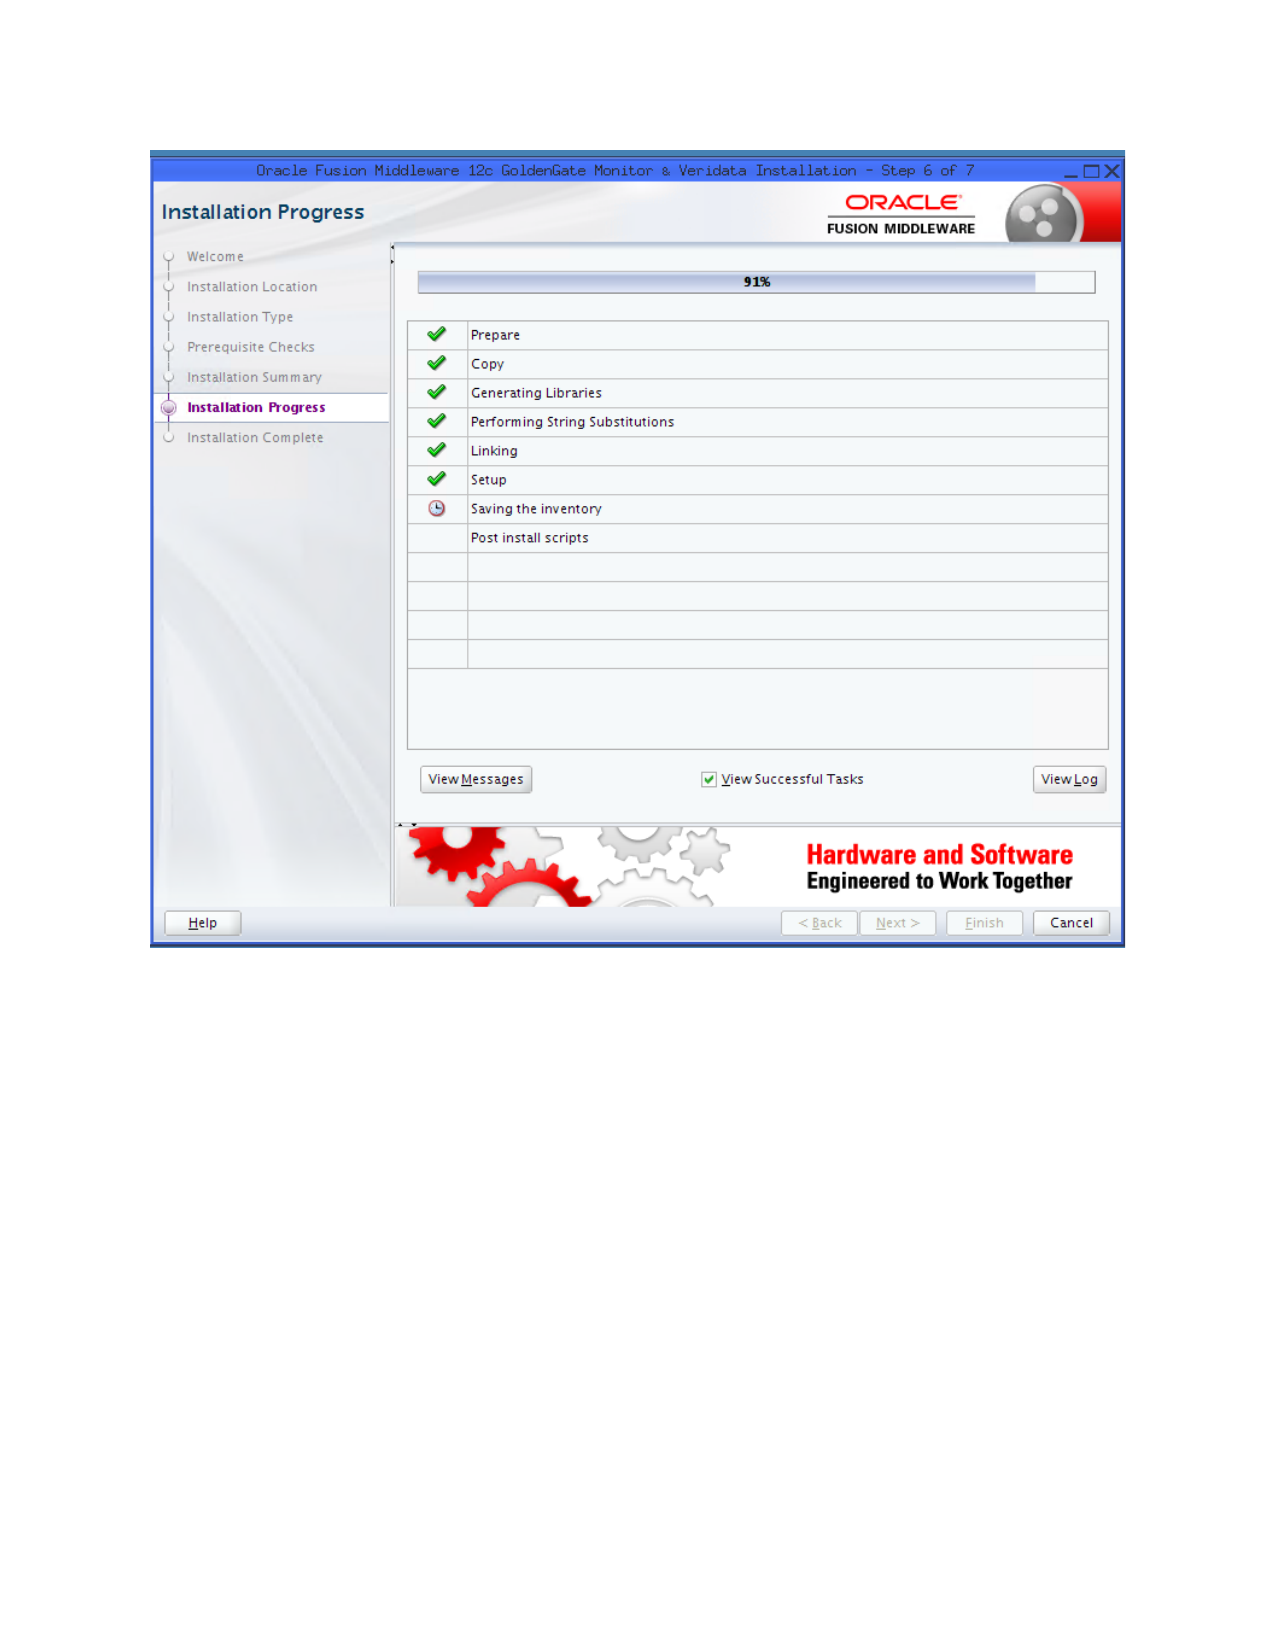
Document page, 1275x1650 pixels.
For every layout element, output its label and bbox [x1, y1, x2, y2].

picture [150, 150, 1125, 948]
